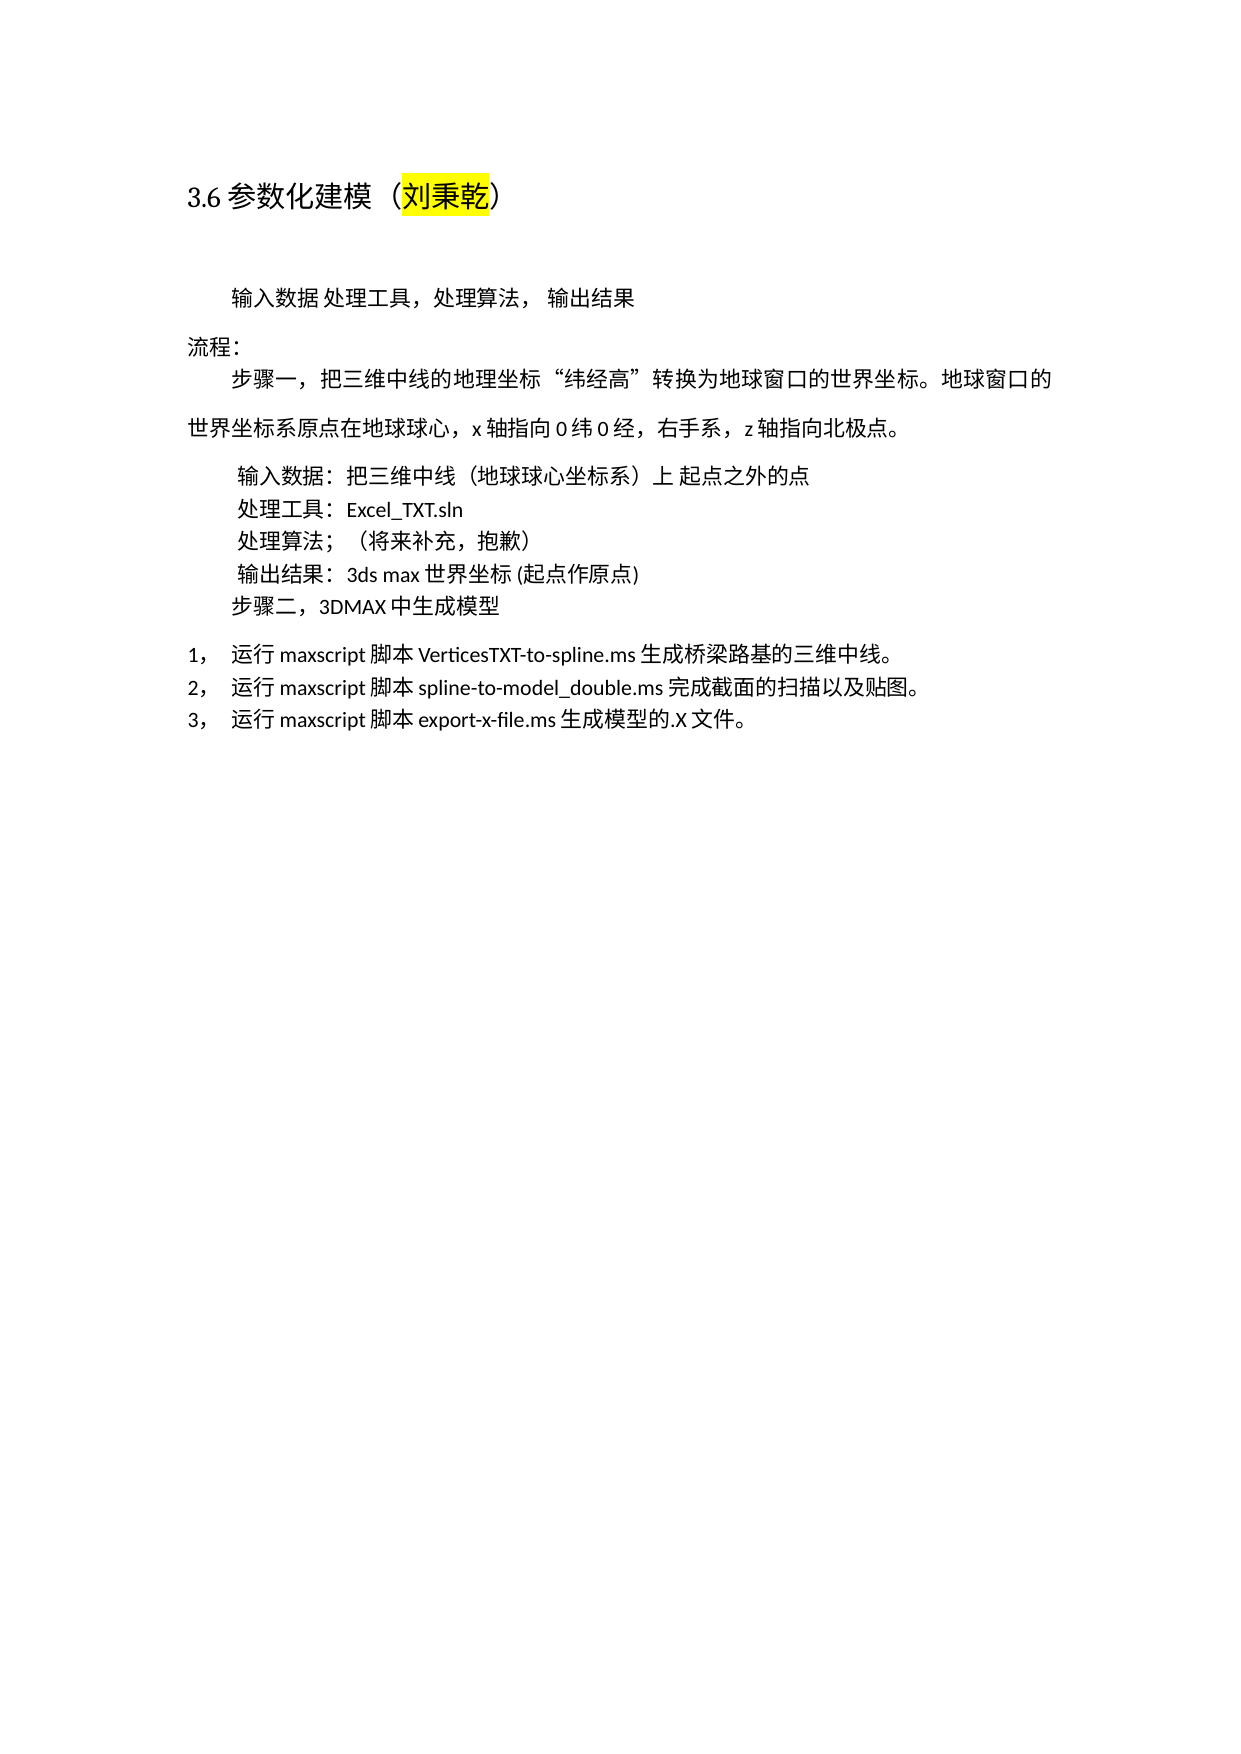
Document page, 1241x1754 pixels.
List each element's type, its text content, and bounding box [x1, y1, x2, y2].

text 处理算法；（将来补充，抱歉） [187, 524, 1053, 556]
text 输出结果：3ds max世界坐标 (起点作原点) [187, 556, 1053, 589]
text 步骤一，把三维中线的地理坐标“纬经高”转换为地球窗口的世界坐标。地球窗口的世界坐标系原点在地球球心，x轴指向0纬0经，右手系，z轴指向北极点。 [187, 362, 1053, 443]
text 3， 运行maxscript脚本export-x-file.ms生成模型的.X文件。 [187, 702, 1053, 734]
text 输入数据：把三维中线（地球球心坐标系）上 起点之外的点 [187, 459, 1053, 491]
text 输入数据 处理工具，处理算法， 输出结果 [187, 281, 1053, 313]
text 2， 运行maxscript脚本spline-to-model_double.ms完成截面的扫描以及贴图。 [187, 669, 1053, 702]
text 处理工具：Excel_TXT.sln [187, 491, 1053, 524]
text 流程： [187, 329, 1053, 362]
subtitle 3.6 参数化建模（刘秉乾） [187, 162, 1053, 227]
text 步骤二，3DMAX中生成模型 [187, 589, 1053, 621]
text 1， 运行maxscript脚本VerticesTXT-to-spline.ms生成桥梁路基的三维中线。 [187, 637, 1053, 669]
